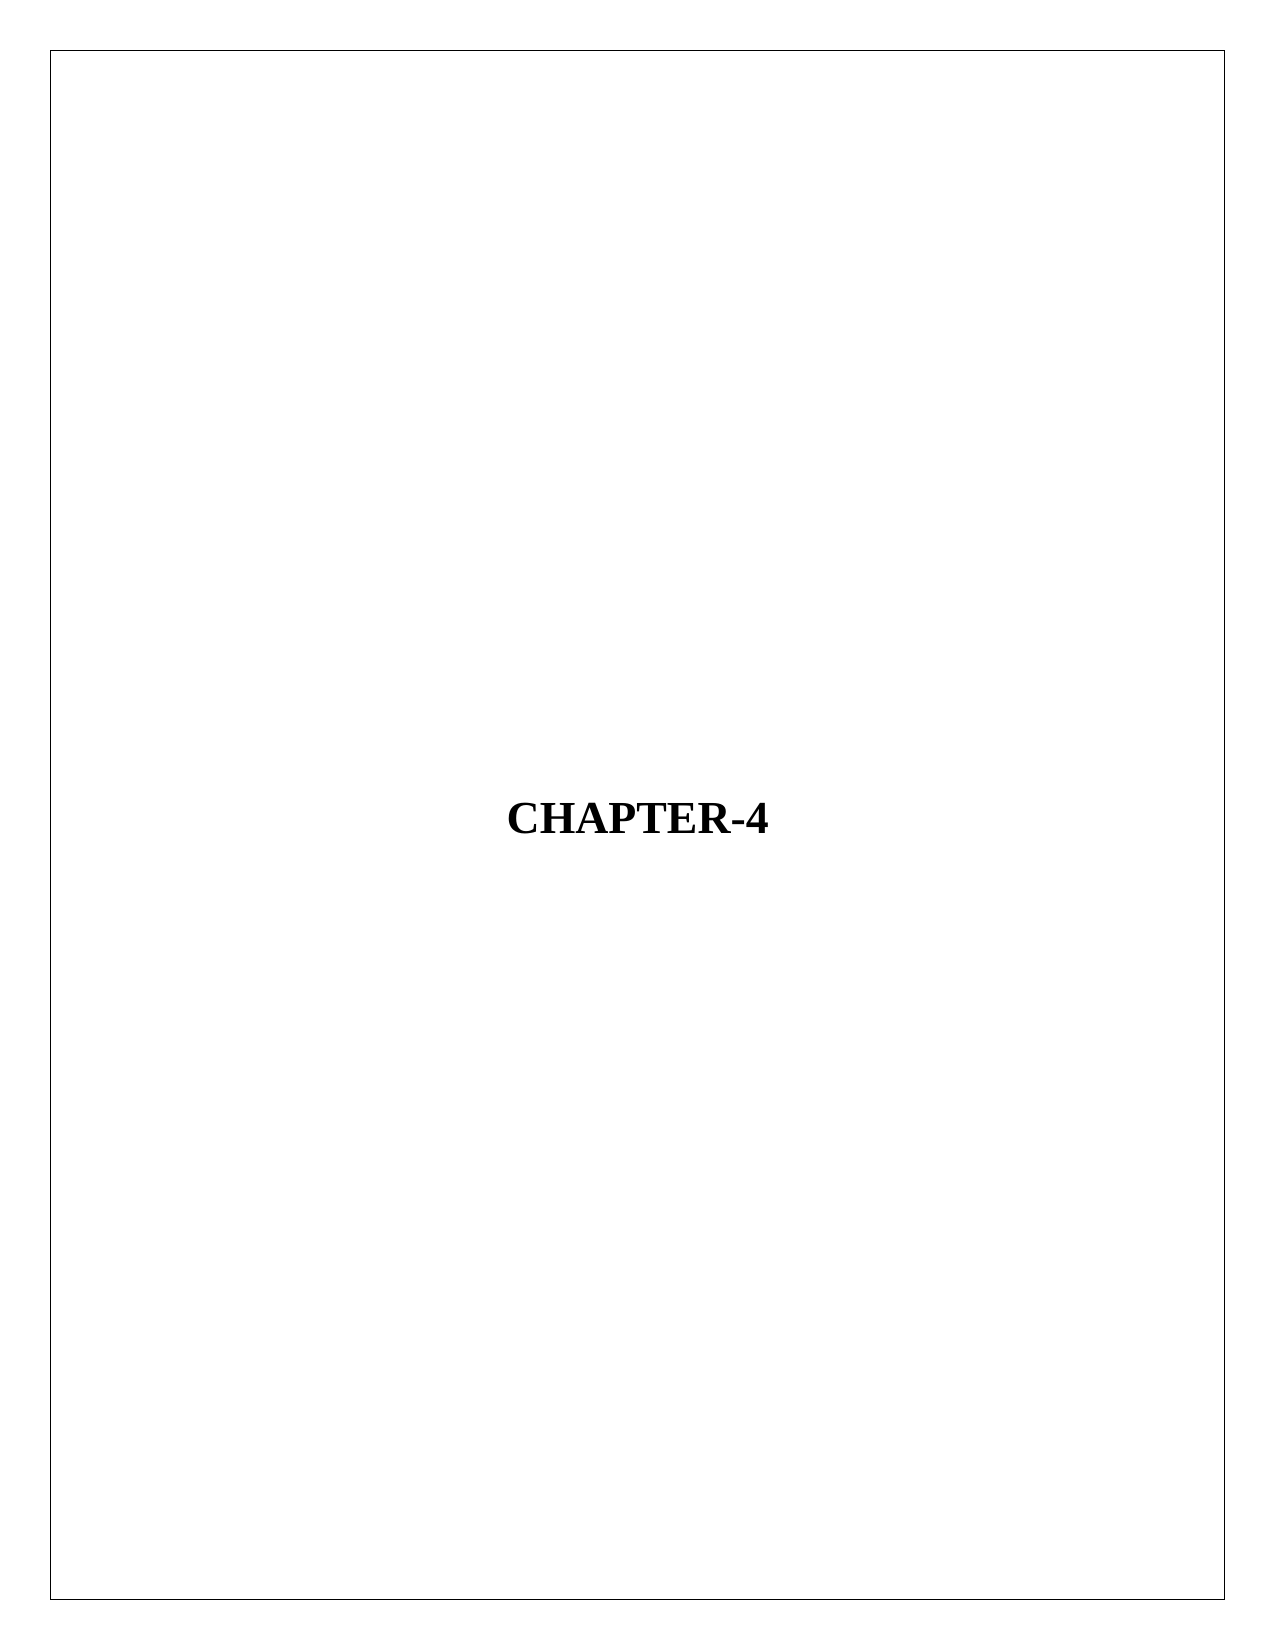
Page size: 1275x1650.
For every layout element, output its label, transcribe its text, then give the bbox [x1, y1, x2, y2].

text CHAPTER-4 [150, 790, 1125, 843]
